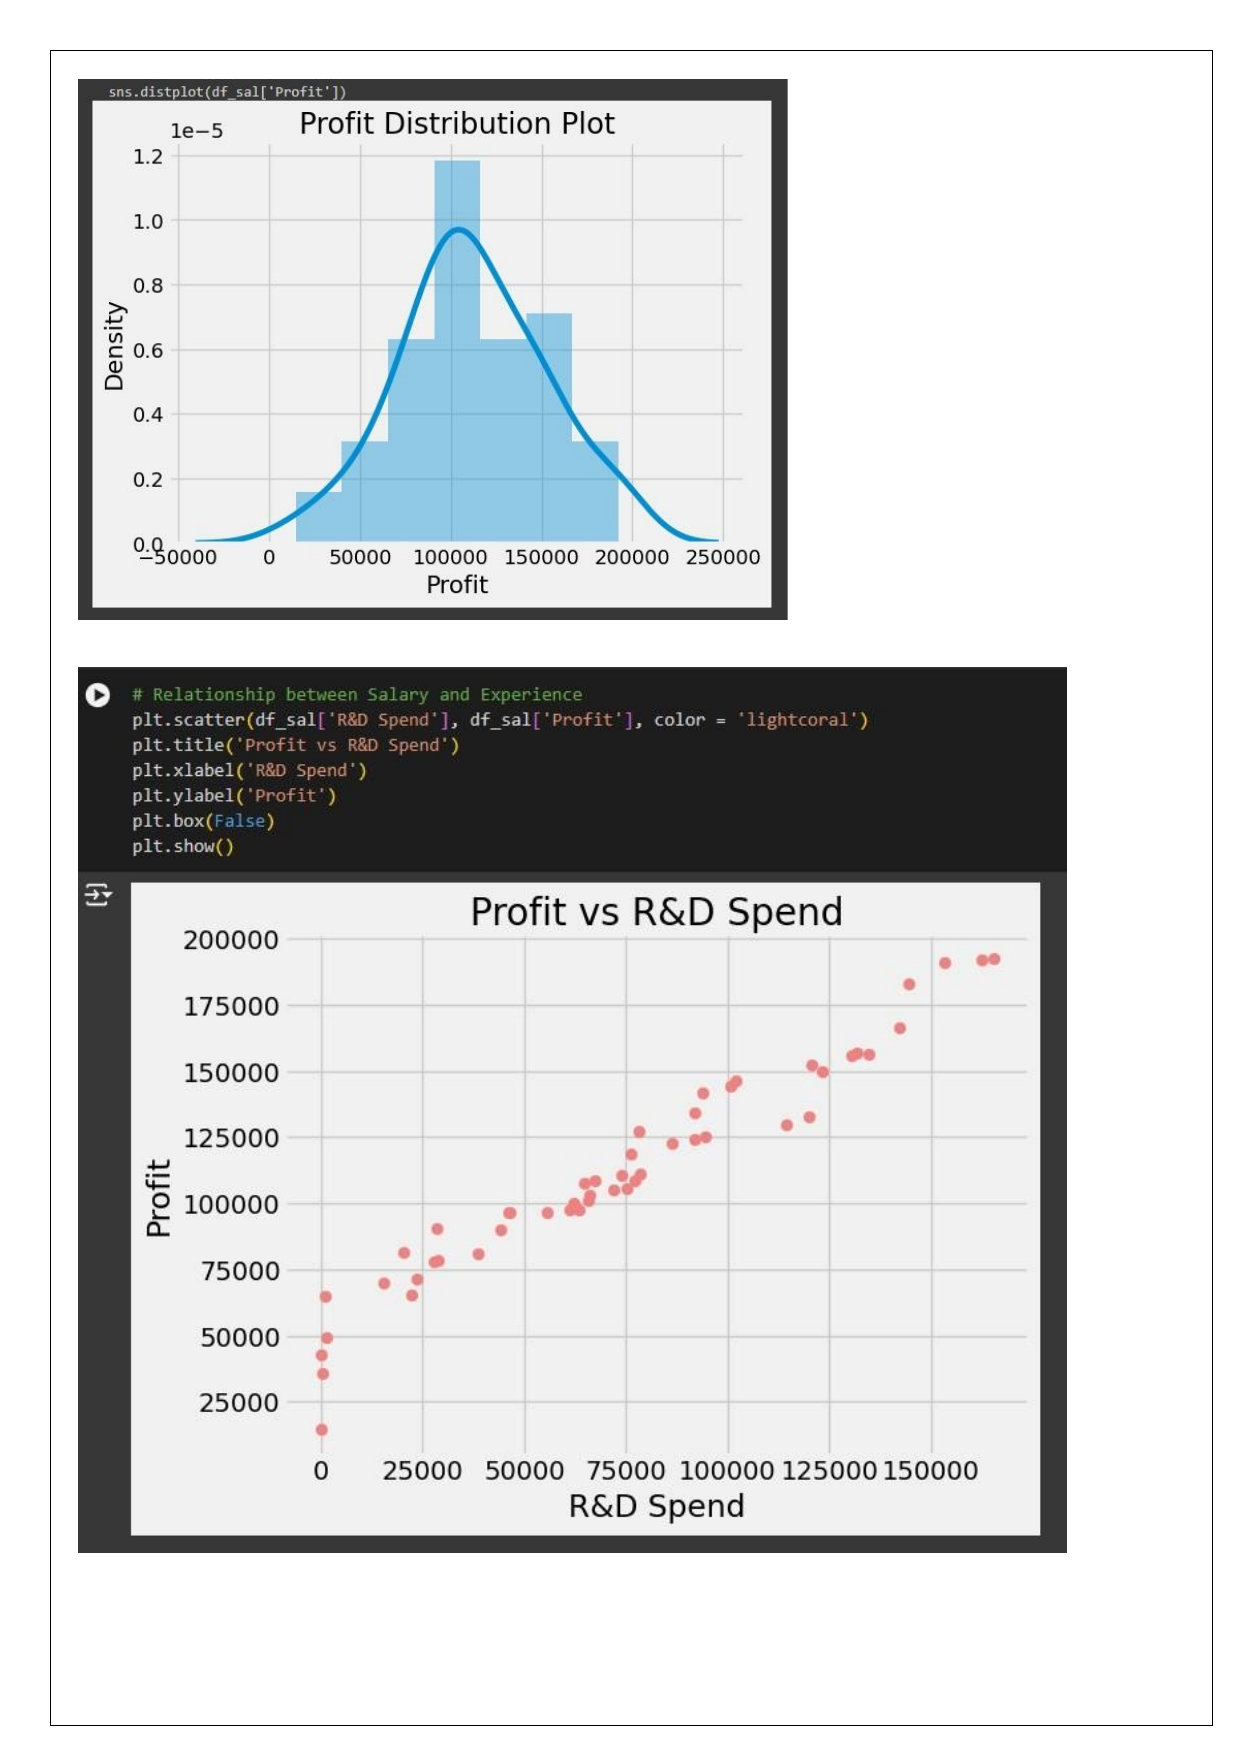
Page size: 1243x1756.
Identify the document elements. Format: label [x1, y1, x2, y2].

picture [78, 79, 788, 620]
picture [78, 667, 1067, 1553]
